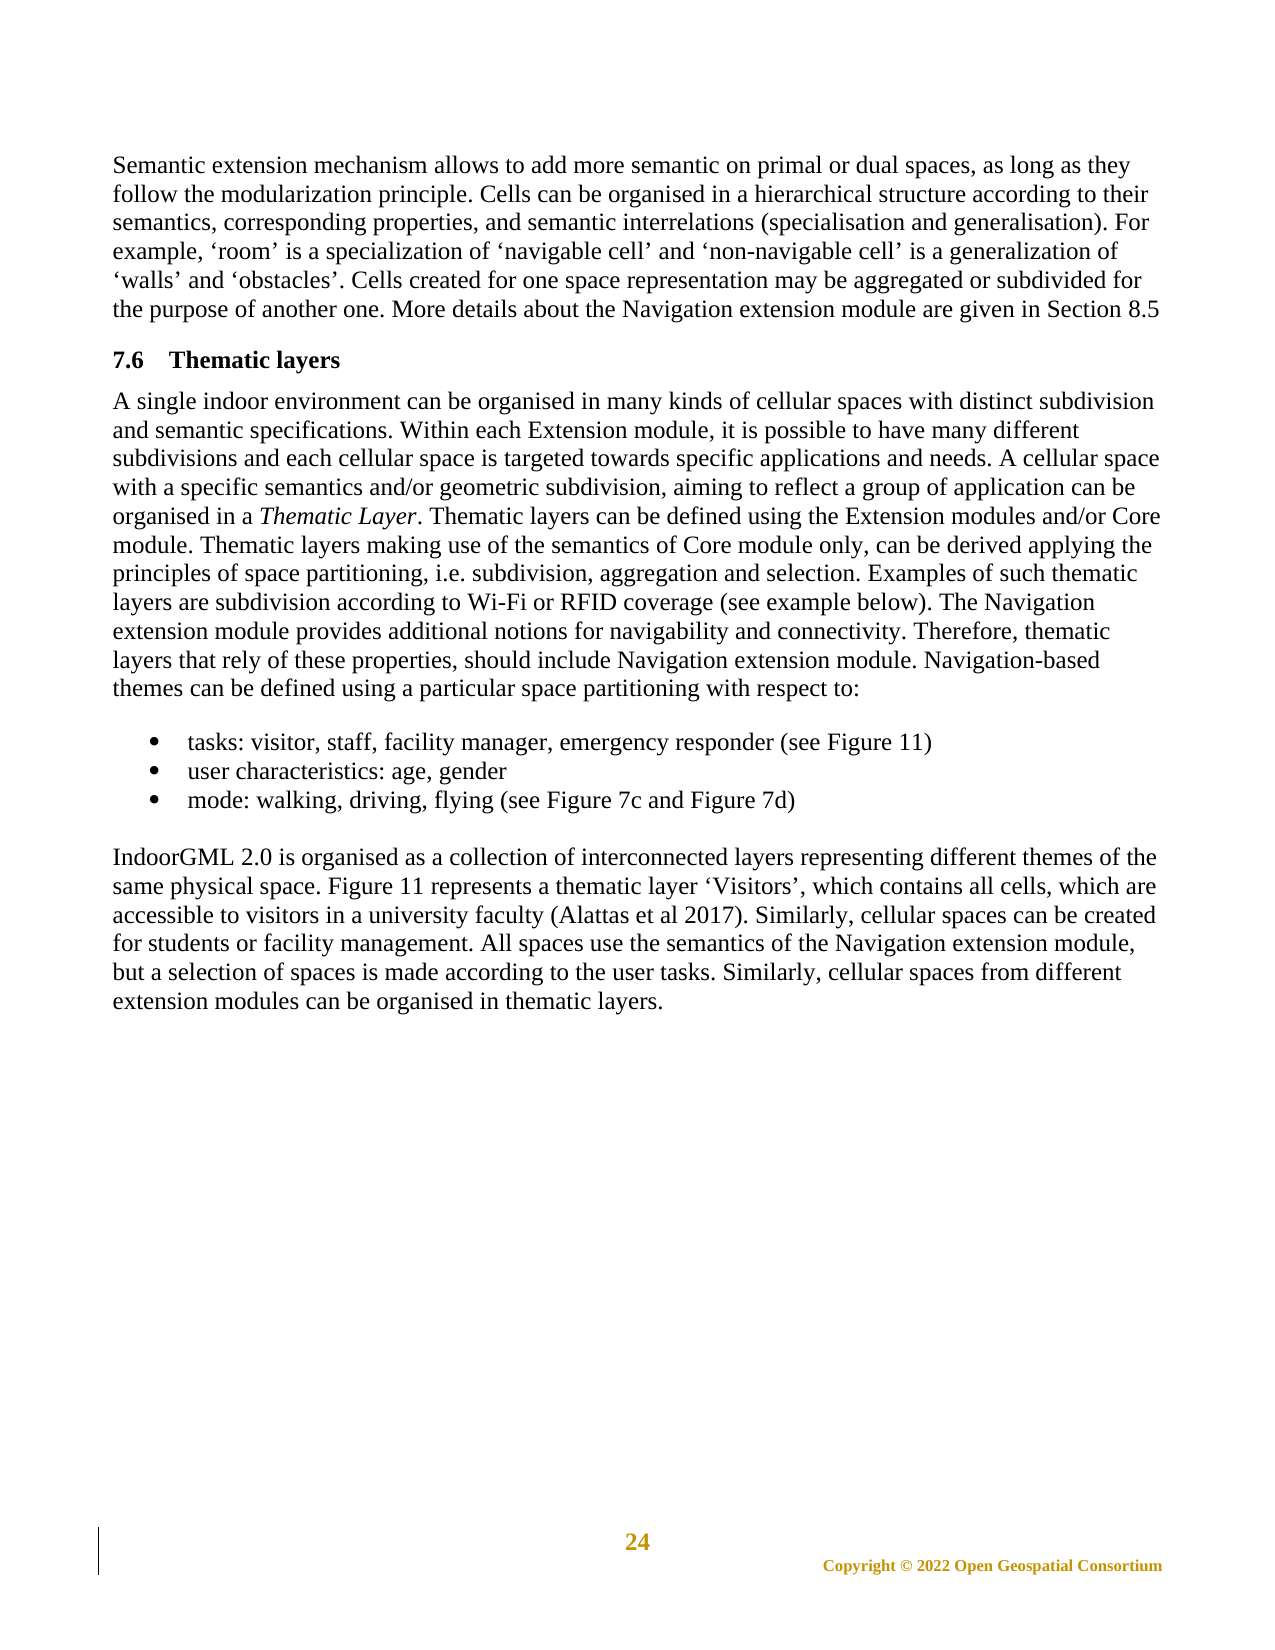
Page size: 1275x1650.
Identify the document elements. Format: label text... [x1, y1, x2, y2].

text IndoorGML 2.0 is organised as a collection of interconnected layers representing different themes of the same physical space. Figure 11 represents a thematic layer ‘Visitors’, which contains all cells, which are accessible to visitors in a university faculty (Alattas et al 2017). Similarly, cellular spaces can be created for students or facility management. All spaces use the semantics of the Navigation extension module, but a selection of spaces is made according to the user tasks. Similarly, cellular spaces from different extension modules can be organised in thematic layers. [112, 842, 1162, 1015]
list user characteristics: age, gender [150, 756, 1162, 785]
list tasks: visitor, staff, facility manager, emergency responder (see Figure 11) [150, 727, 1162, 756]
list mode: walking, driving, flying (see Figure 7c and Figure 7d) [150, 785, 1162, 813]
text Semantic extension mechanism allows to add more semantic on primal or dual spaces, as long as they follow the modularization principle. Cells can be organised in a hierarchical structure according to their semantics, corresponding properties, and semantic interrelations (specialisation and generalisation). For example, ‘room’ is a specialization of ‘navigable cell’ and ‘non-navigable cell’ is a generalization of ‘walls’ and ‘obstacles’. Cells created for one space representation may be aggregated or subdivided for the purpose of another one. More details about the Navigation extension module are given in Section 8.5 [112, 150, 1162, 322]
text A single indoor environment can be organised in many kinds of cellular spaces with distinct subdivision and semantic specifications. Within each Extension module, it is possible to have many different subdivisions and each cellular space is targeted towards specific applications and needs. A cellular space with a specific semantics and/or geometric subdivision, aiming to reflect a group of application can be organised in a Thematic Layer. Thematic layers can be defined using the Extension modules and/or Core module. Thematic layers making use of the semantics of Core module only, can be derived applying the principles of space partitioning, i.e. subdivision, aggregation and selection. Examples of such thematic layers are subdivision according to Wi-Fi or RFID coverage (see example below). The Navigation extension module provides additional notions for navigability and connectivity. Therefore, thematic layers that rely of these properties, should include Navigation extension module. Navigation-based themes can be defined using a particular space partitioning with respect to: [112, 386, 1162, 702]
subtitle Thematic layers [112, 347, 1162, 373]
